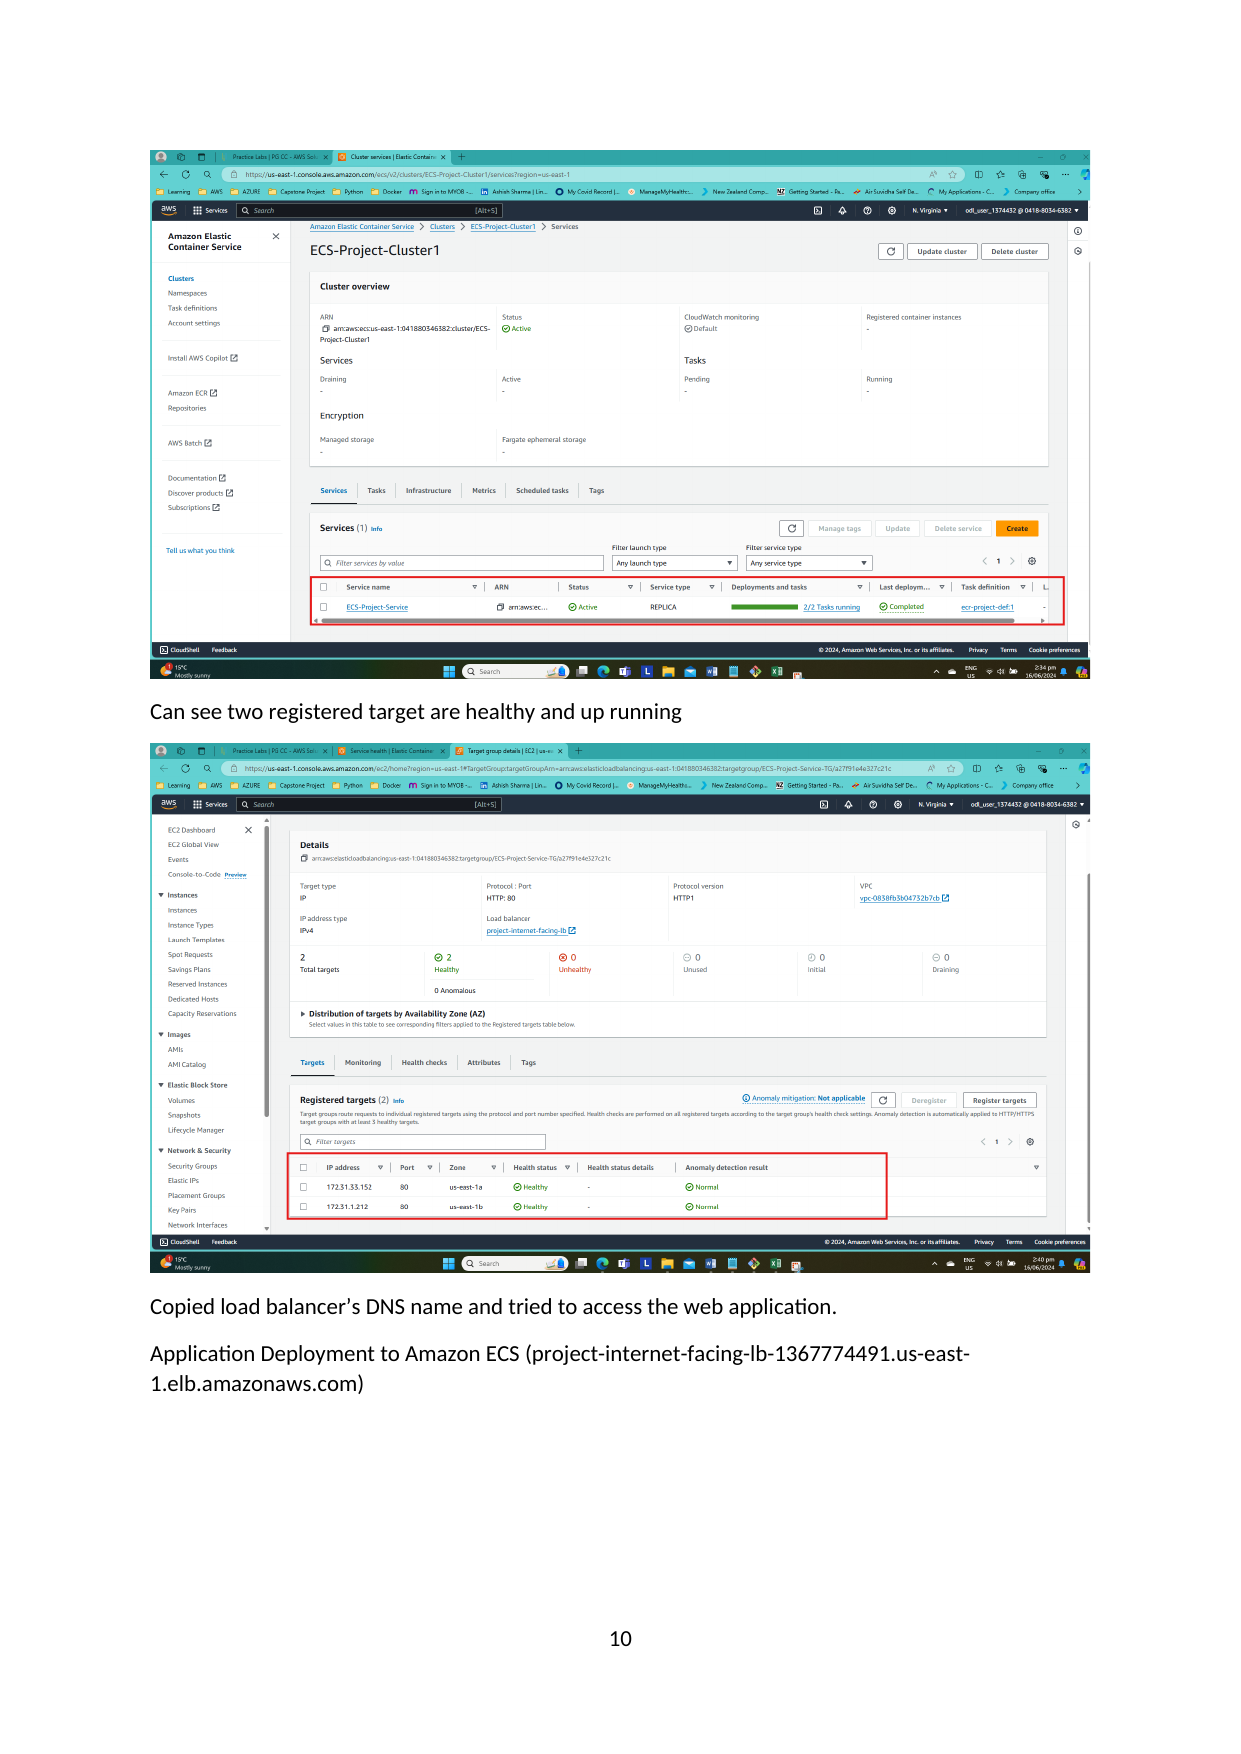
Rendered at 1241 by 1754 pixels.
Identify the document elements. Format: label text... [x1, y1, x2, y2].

text Copied load balancer’s DNS name and tried to access the web application. [150, 1292, 1090, 1320]
text Application Deployment to Amazon ECS (project-internet-facing-lb-1367774491.us-east-1.elb.amazonaws.com) [150, 1339, 1090, 1397]
text Can see two registered target are healthy and up running [150, 697, 1090, 725]
picture [150, 743, 1091, 1273]
picture [150, 150, 1091, 679]
